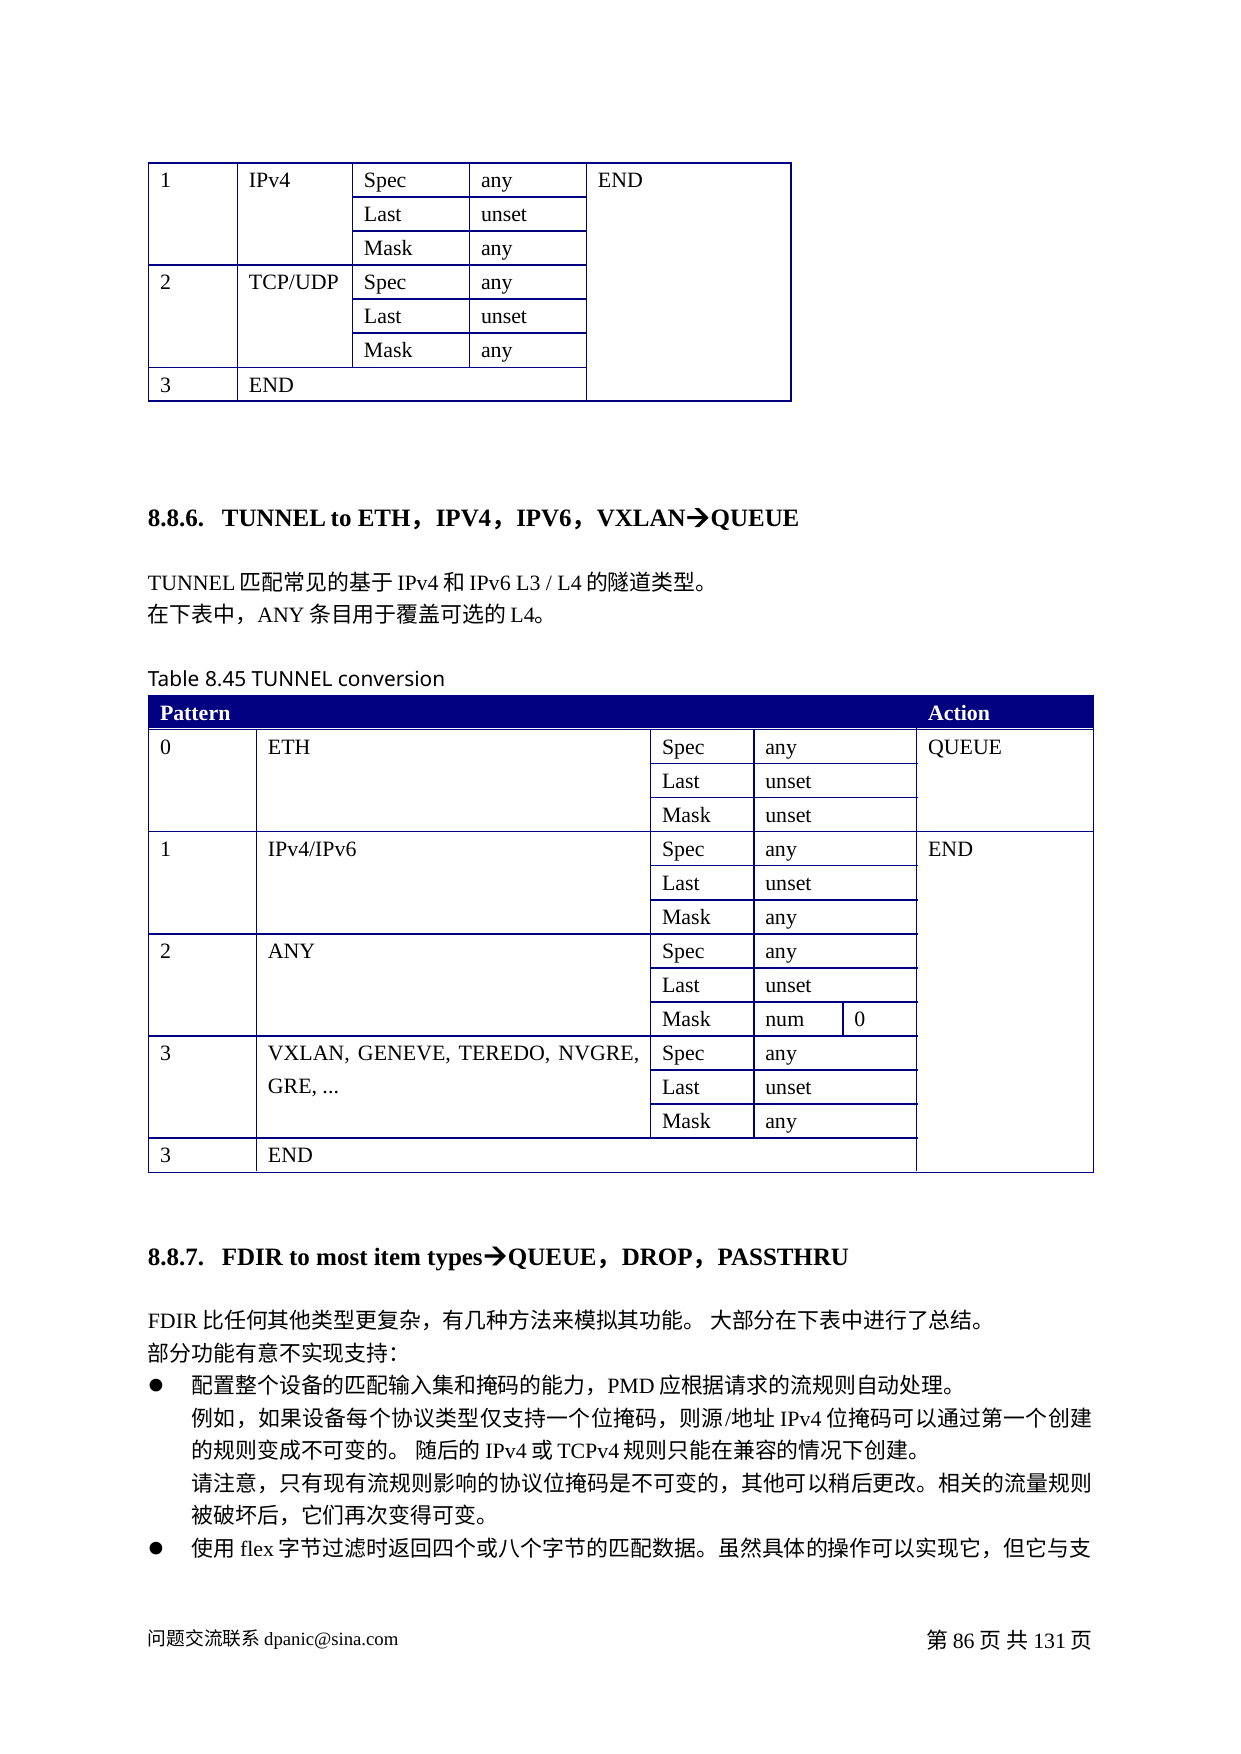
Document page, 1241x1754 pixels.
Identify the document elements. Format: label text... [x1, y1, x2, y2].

table_cell Spec [651, 935, 753, 967]
table_cell TCP/UDP [238, 266, 352, 366]
table_cell unset [755, 969, 916, 1001]
table_cell Mask [651, 798, 753, 831]
table_cell any [470, 232, 586, 264]
table_cell any [755, 1037, 916, 1069]
table_cell VXLAN, GENEVE, TEREDO, NVGRE, GRE, ... [257, 1037, 650, 1137]
table_cell Spec [353, 164, 469, 196]
table_cell unset [755, 1071, 916, 1103]
table_cell ETH [257, 730, 650, 831]
table_cell Mask [353, 334, 469, 366]
table_cell Spec [651, 832, 753, 865]
table_cell END [917, 832, 1093, 1171]
table_cell Spec [651, 730, 753, 763]
table_cell 3 [149, 1037, 256, 1137]
table_cell Last [651, 764, 753, 797]
table_cell num [755, 1003, 842, 1035]
subtitle FDIR to most item typesQUEUE，DROP，PASSTHRU [148, 1222, 1092, 1287]
table_cell Mask [353, 232, 469, 264]
text TUNNEL匹配常见的基于IPv4和IPv6 L3 / L4的隧道类型。 [148, 564, 1092, 597]
table_cell 3 [149, 368, 237, 400]
list 配置整个设备的匹配输入集和掩码的能力，PMD应根据请求的流规则自动处理。 [148, 1368, 1092, 1400]
text 在下表中，ANY条目用于覆盖可选的L4。 [148, 597, 1092, 629]
table_cell Mask [651, 1105, 753, 1137]
table_cell 0 [844, 1003, 916, 1035]
table_cell 0 [149, 730, 256, 831]
table_cell QUEUE [917, 730, 1093, 831]
text FDIR比任何其他类型更复杂，有几种方法来模拟其功能。 大部分在下表中进行了总结。 [148, 1303, 1092, 1335]
table_cell Mask [651, 1003, 753, 1035]
subtitle TUNNEL to ETH，IPV4，IPV6，VXLANQUEUE [148, 483, 1092, 548]
table_cell unset [470, 300, 586, 332]
table_cell 3 [149, 1139, 256, 1171]
table_cell any [755, 935, 916, 967]
text Table 8.45 TUNNEL conversion [148, 662, 1092, 694]
table_cell 1 [149, 832, 256, 933]
table_cell unset [755, 764, 916, 797]
table_cell any [470, 164, 586, 196]
table_cell ANY [257, 935, 650, 1035]
table_cell unset [755, 866, 916, 899]
table_cell 1 [149, 164, 237, 264]
table_cell END [587, 164, 790, 400]
table_cell 2 [149, 266, 237, 366]
table_cell any [755, 901, 916, 933]
table_cell Last [353, 300, 469, 332]
table_cell END [257, 1139, 916, 1171]
table_cell END [238, 368, 586, 400]
table_cell Spec [353, 266, 469, 298]
table_cell any [755, 832, 916, 865]
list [148, 1530, 1092, 1563]
table_cell Last [651, 1071, 753, 1103]
table_header Pattern [149, 696, 916, 728]
table_cell any [470, 334, 586, 366]
table_header Action [917, 696, 1093, 728]
table_cell Last [651, 866, 753, 899]
table_cell 2 [149, 935, 256, 1035]
table_cell Last [353, 198, 469, 230]
table_cell any [470, 266, 586, 298]
table_cell any [755, 1105, 916, 1137]
table_cell Last [651, 969, 753, 1001]
table_cell Mask [651, 901, 753, 933]
table_cell unset [470, 198, 586, 230]
text 部分功能有意不实现支持： [148, 1335, 1092, 1368]
list 例如，如果设备每个协议类型仅支持一个位掩码，则源/地址IPv4位掩码可以通过第一个创建的规则变成不可变的。 随后的IPv4或TCPv4规则只能在兼容的情况下创建。 [191, 1400, 1092, 1465]
table_cell IPv4 [238, 164, 352, 264]
list 请注意，只有现有流规则影响的协议位掩码是不可变的，其他可以稍后更改。相关的流量规则被破坏后，它们再次变得可变。 [191, 1465, 1092, 1530]
table_cell unset [755, 798, 916, 831]
table_cell IPv4/IPv6 [257, 832, 650, 933]
table_cell Spec [651, 1037, 753, 1069]
table_cell any [755, 730, 916, 763]
